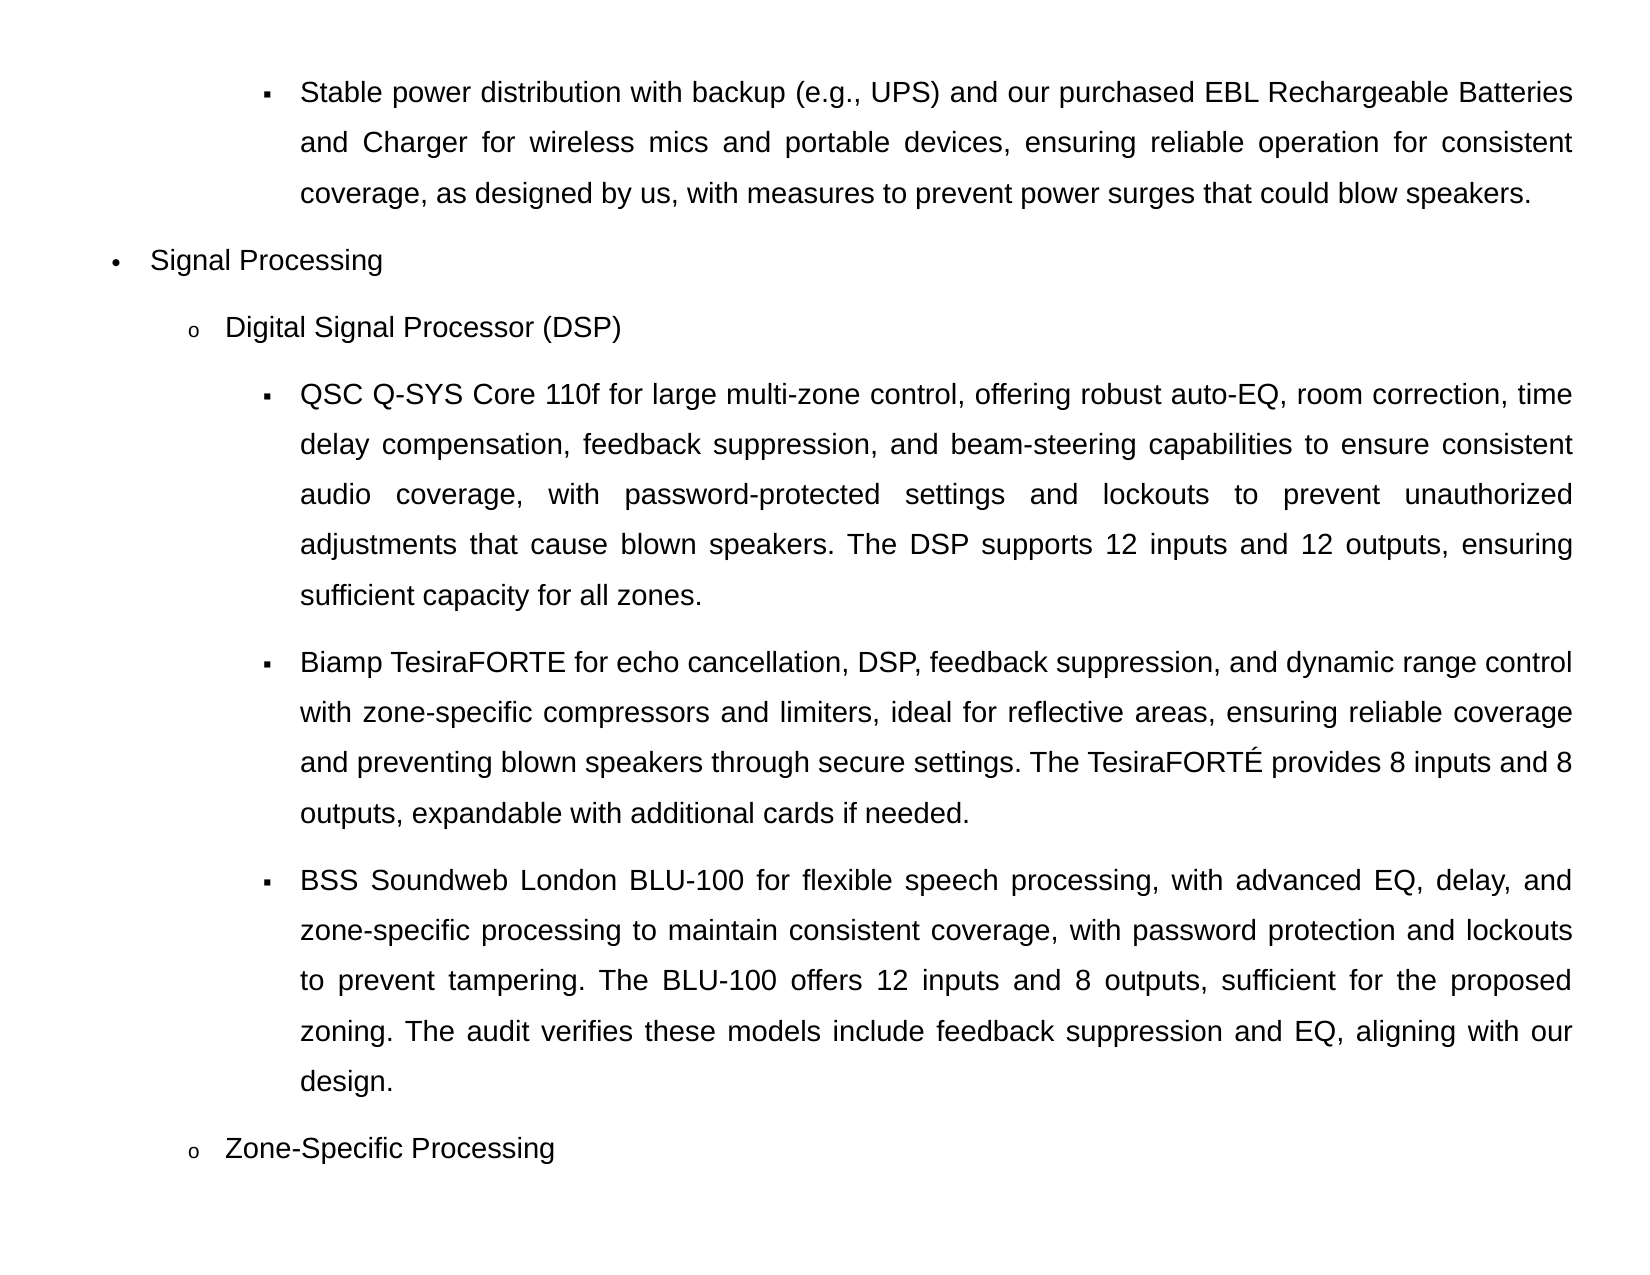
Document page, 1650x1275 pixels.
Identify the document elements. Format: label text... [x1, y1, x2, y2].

list QSC Q-SYS Core 110f for large multi-zone control, offering robust auto-EQ, room correction, time delay compensation, feedback suppression, and beam-steering capabilities to ensure consistent audio coverage, with password-protected settings and lockouts to prevent unauthorized adjustments that cause blown speakers. The DSP supports 12 inputs and 12 outputs, ensuring sufficient capacity for all zones. [262, 377, 1575, 611]
list Zone-Specific Processing [187, 1131, 1575, 1165]
list Digital Signal Processor (DSP) [187, 309, 1575, 343]
list Biamp TesiraFORTE for echo cancellation, DSP, feedback suppression, and dynamic range control with zone-specific compressors and limiters, ideal for reflective areas, ensuring reliable coverage and preventing blown speakers through secure settings. The TesiraFORTÉ provides 8 inputs and 8 outputs, expandable with additional cards if needed. [262, 645, 1575, 829]
list Signal Processing [112, 243, 1575, 276]
list BSS Soundweb London BLU-100 for flexible speech processing, with advanced EQ, delay, and zone-specific processing to maintain consistent coverage, with password protection and lockouts to prevent tampering. The BLU-100 offers 12 inputs and 8 outputs, sufficient for the proposed zoning. The audit verifies these models include feedback suppression and EQ, aligning with our design. [262, 863, 1575, 1098]
list Stable power distribution with backup (e.g., UPS) and our purchased EBL Rechargeable Batteries and Charger for wireless mics and portable devices, ensuring reliable operation for consistent coverage, as designed by us, with measures to prevent power surges that could blow speakers. [262, 75, 1575, 209]
